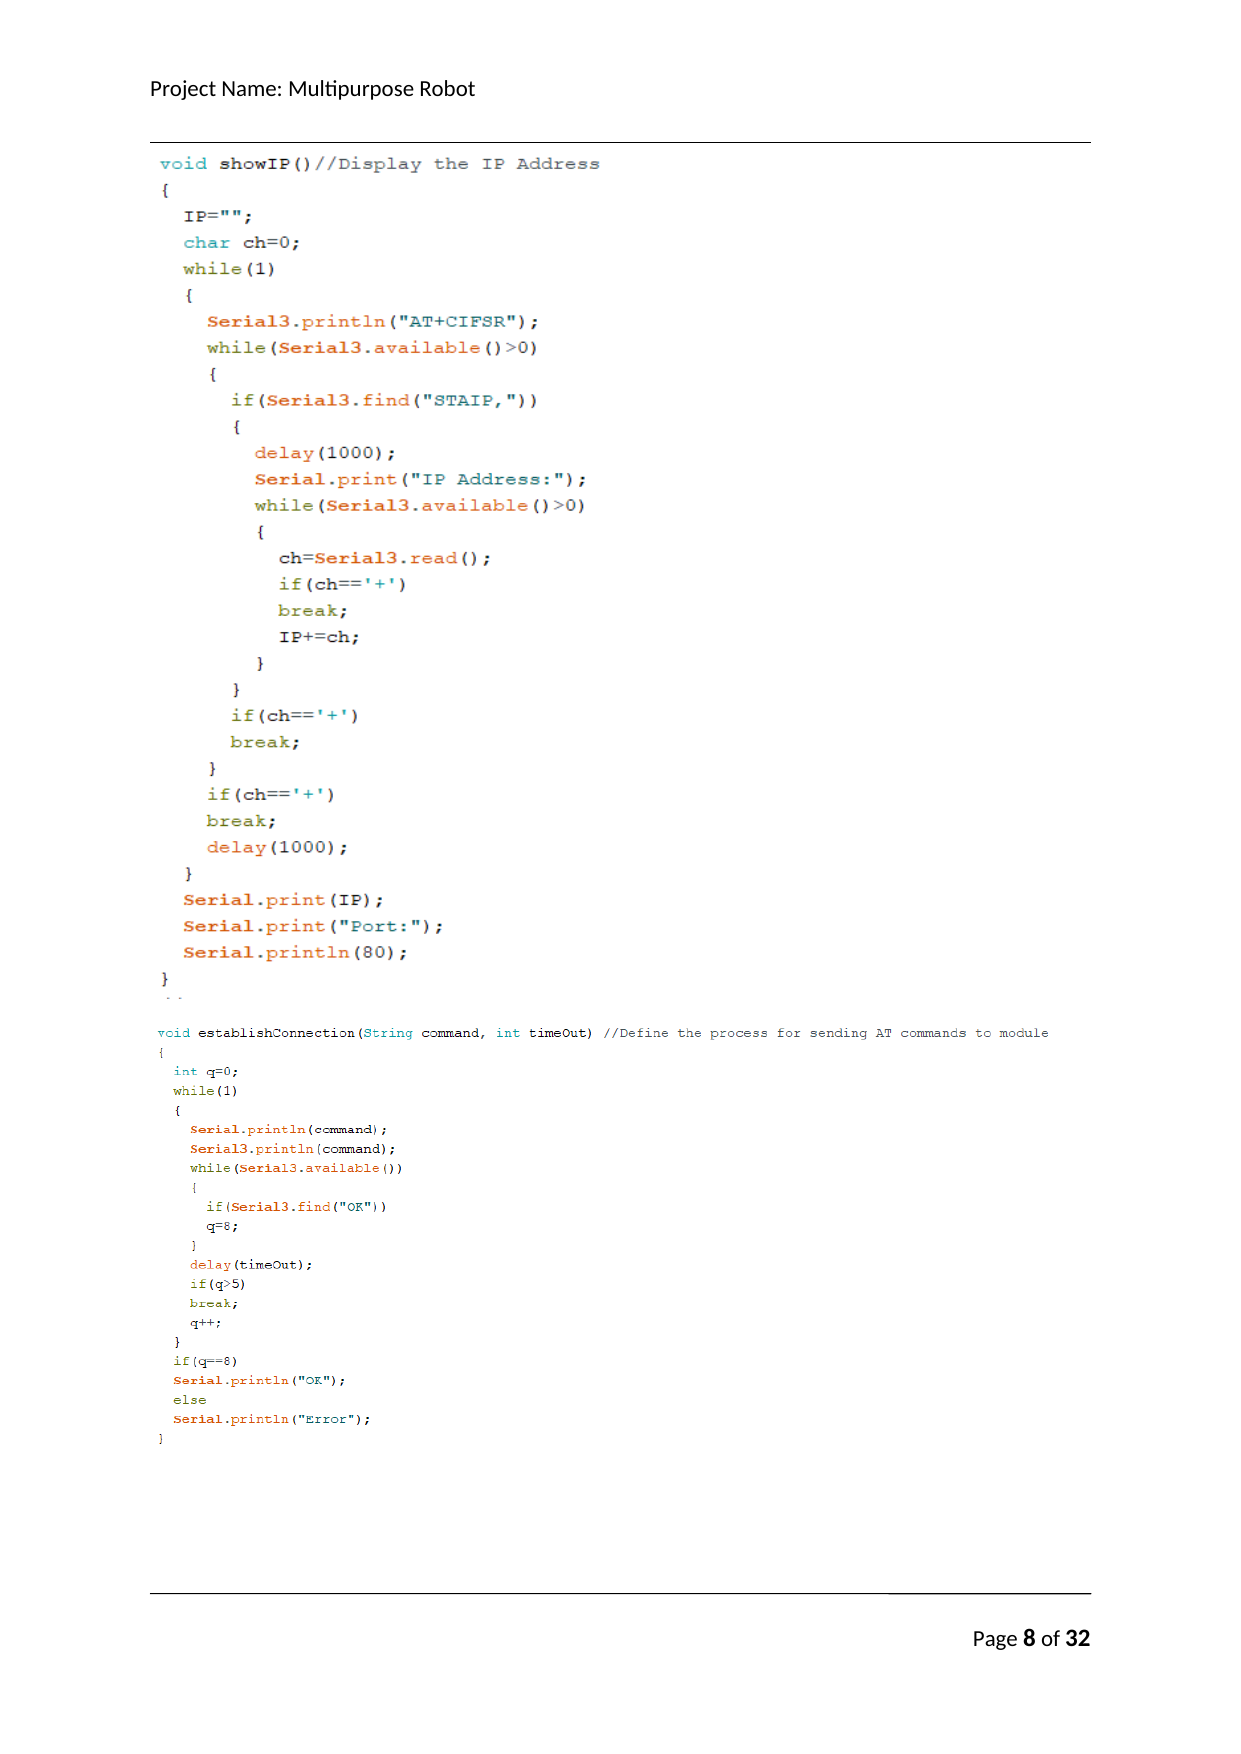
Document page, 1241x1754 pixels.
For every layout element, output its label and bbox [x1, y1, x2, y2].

picture [150, 1017, 1091, 1451]
picture [150, 150, 1091, 999]
